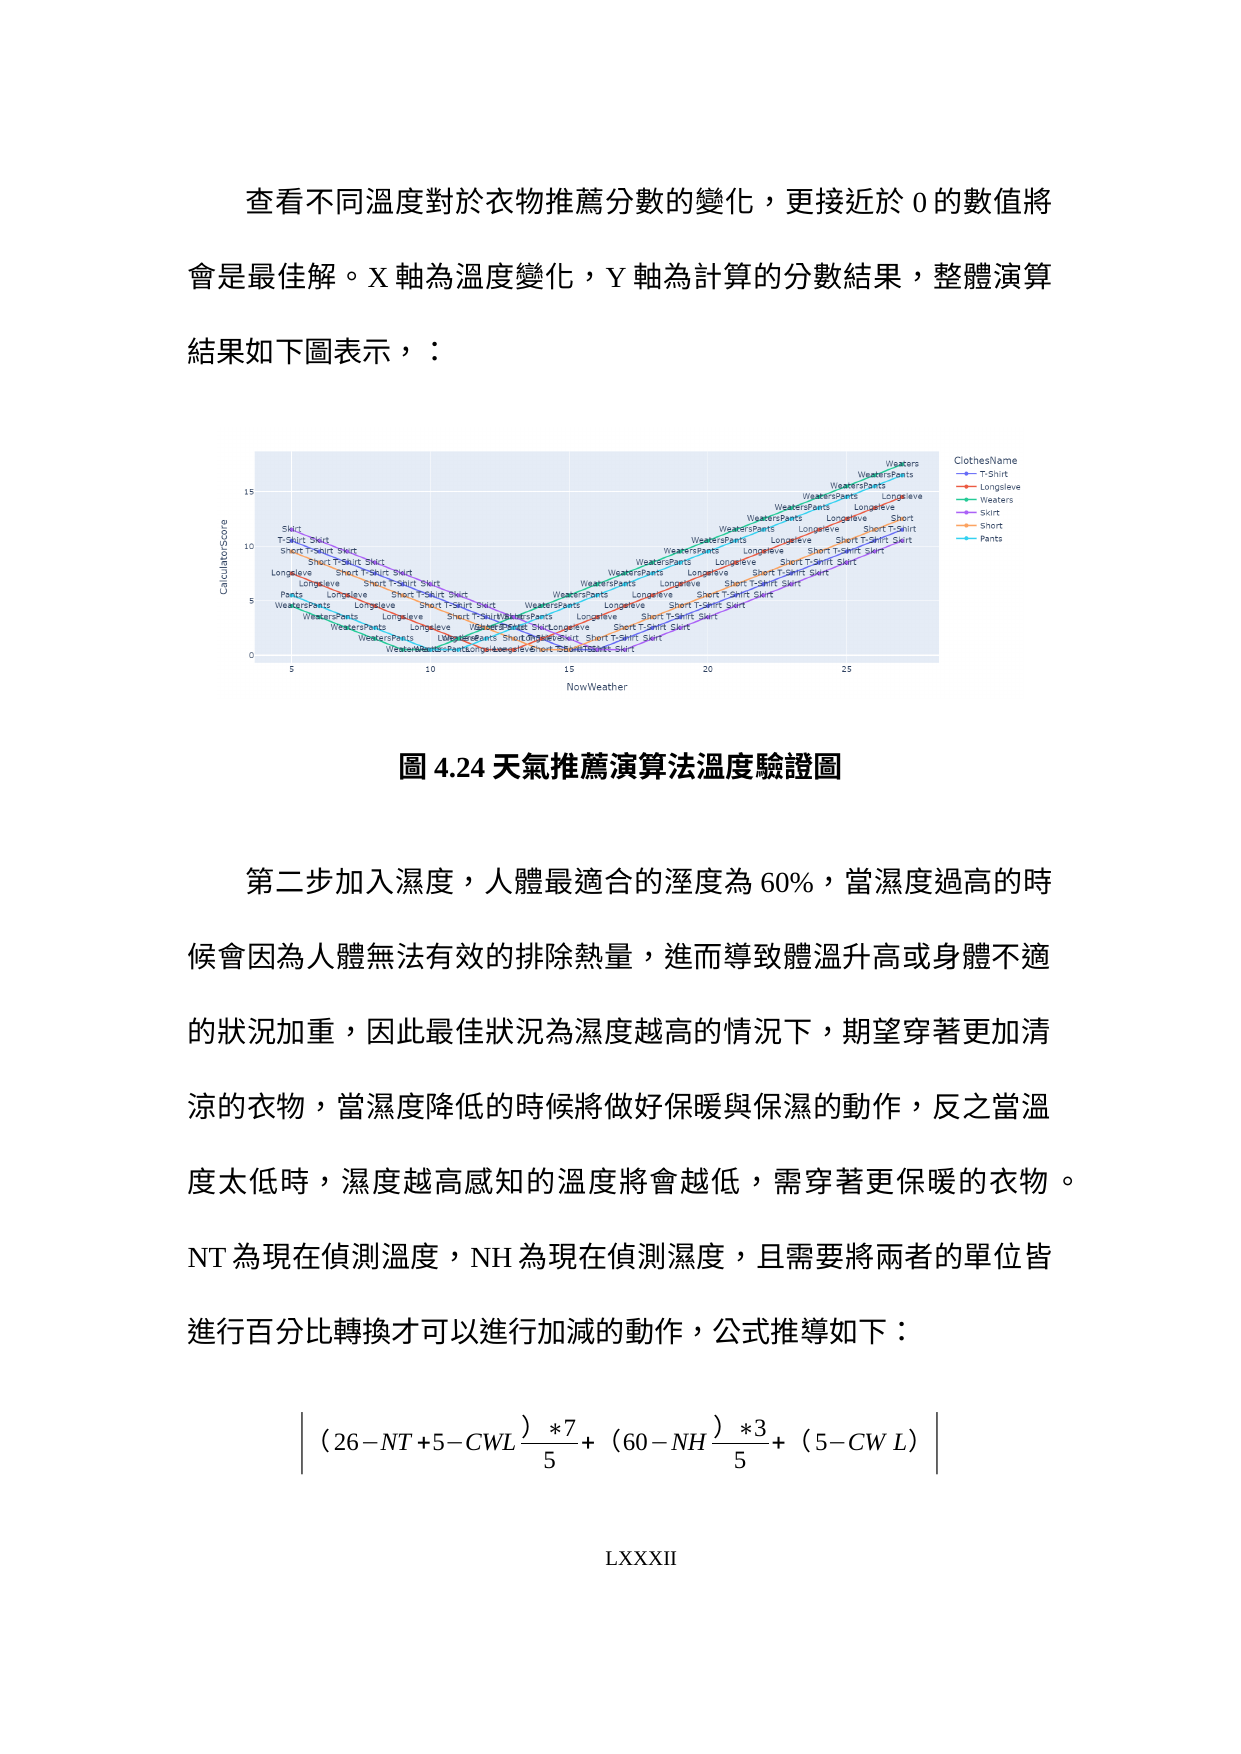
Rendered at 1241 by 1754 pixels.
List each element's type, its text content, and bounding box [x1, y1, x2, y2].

text 第二步加入濕度，人體最適合的溼度為60%，當濕度過高的時候會因為人體無法有效的排除熱量，進而導致體溫升高或身體不適的狀況加重，因此最佳狀況為濕度越高的情況下，期望穿著更加清涼的衣物，當濕度降低的時候將做好保暖與保濕的動作，反之當溫度太低時，濕度越高感知的溫度將會越低，需穿著更保暖的衣物。NT為現在偵測溫度，NH為現在偵測濕度，且需要將兩者的單位皆進行百分比轉換才可以進行加減的動作，公式推導如下： [187, 842, 1053, 1367]
picture [216, 427, 1024, 699]
text 查看不同溫度對於衣物推薦分數的變化，更接近於0的數值將會是最佳解。X軸為溫度變化，Y軸為計算的分數結果，整體演算結果如下圖表示，： [187, 163, 1053, 388]
